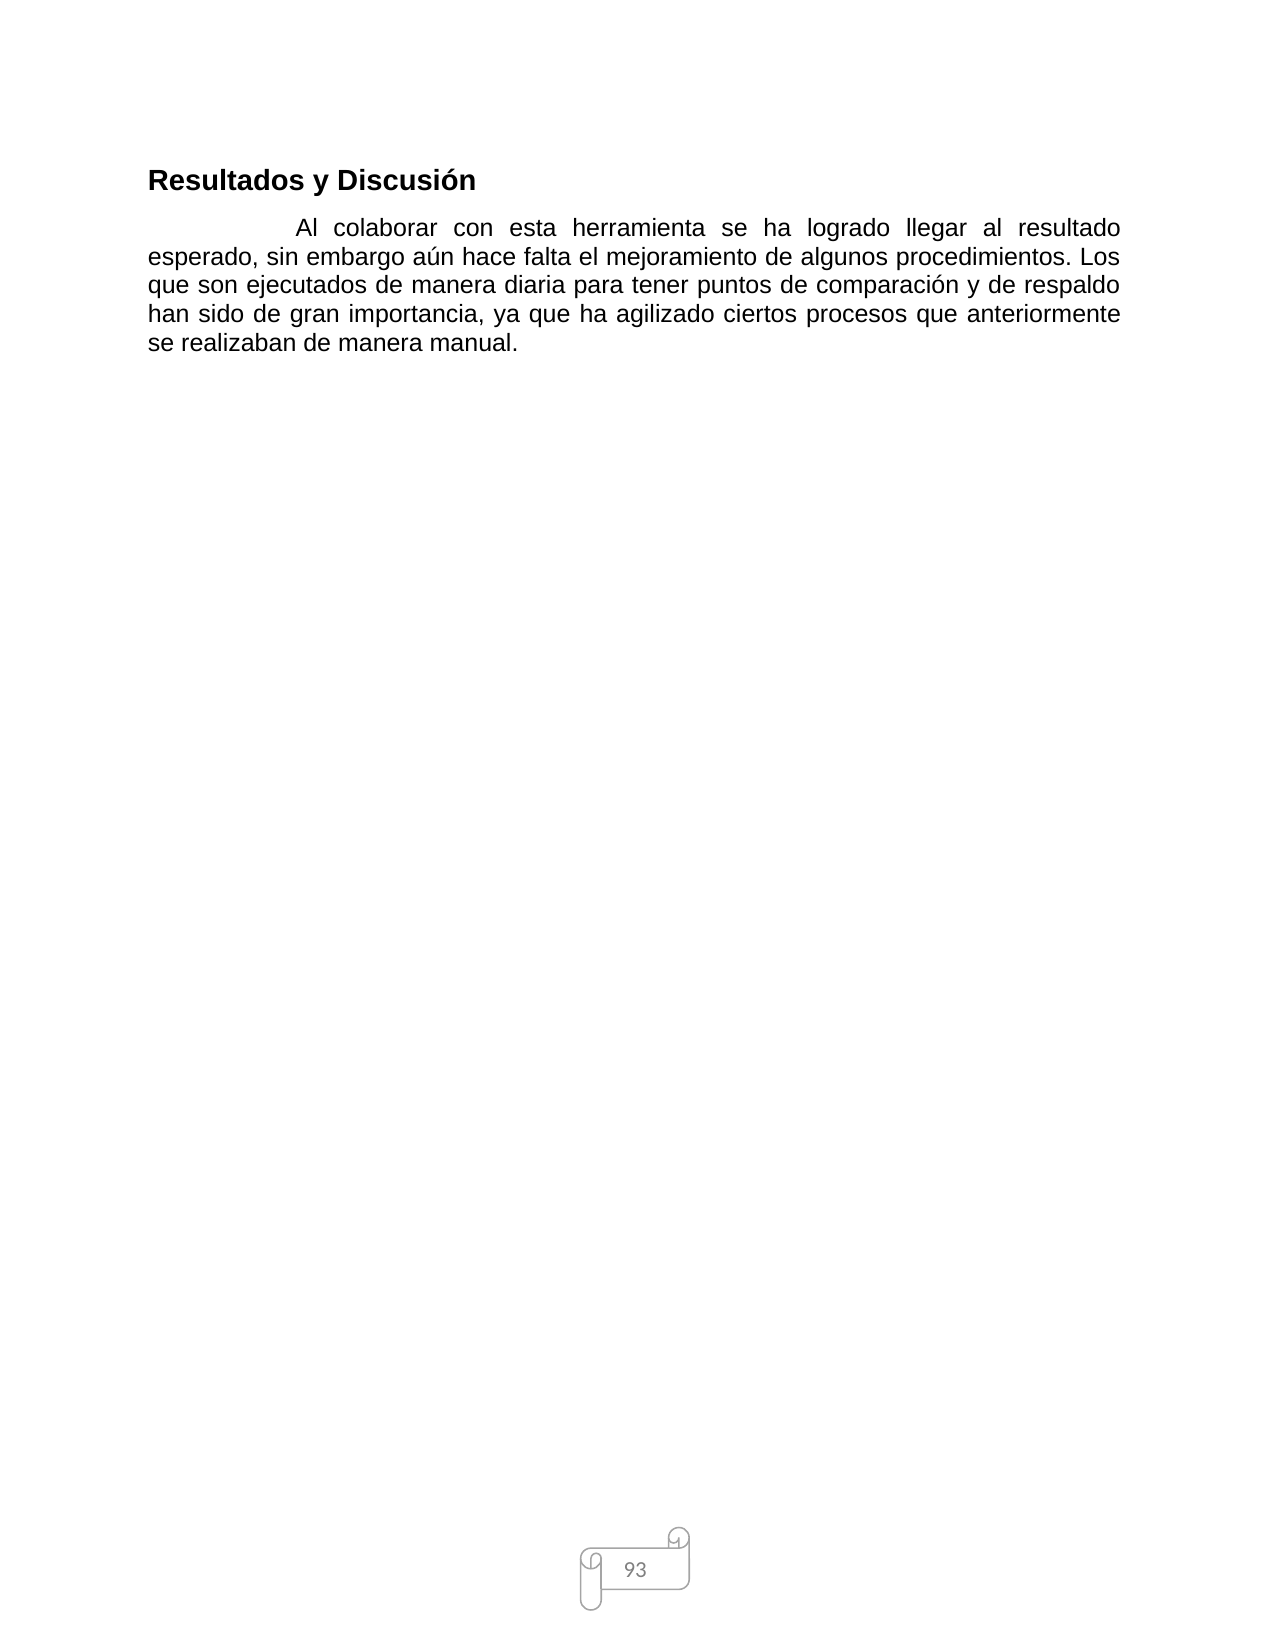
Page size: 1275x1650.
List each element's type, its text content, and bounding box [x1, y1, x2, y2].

text Resultados y Discusión [148, 162, 1122, 196]
text Al colaborar con esta herramienta se ha logrado llegar al resultado esperado, sin embargo aún hace falta el mejoramiento de algunos procedimientos. Los que son ejecutados de manera diaria para tener puntos de comparación y de respaldo han sido de gran importancia, ya que ha agilizado ciertos procesos que anteriormente se realizaban de manera manual. [148, 213, 1122, 356]
